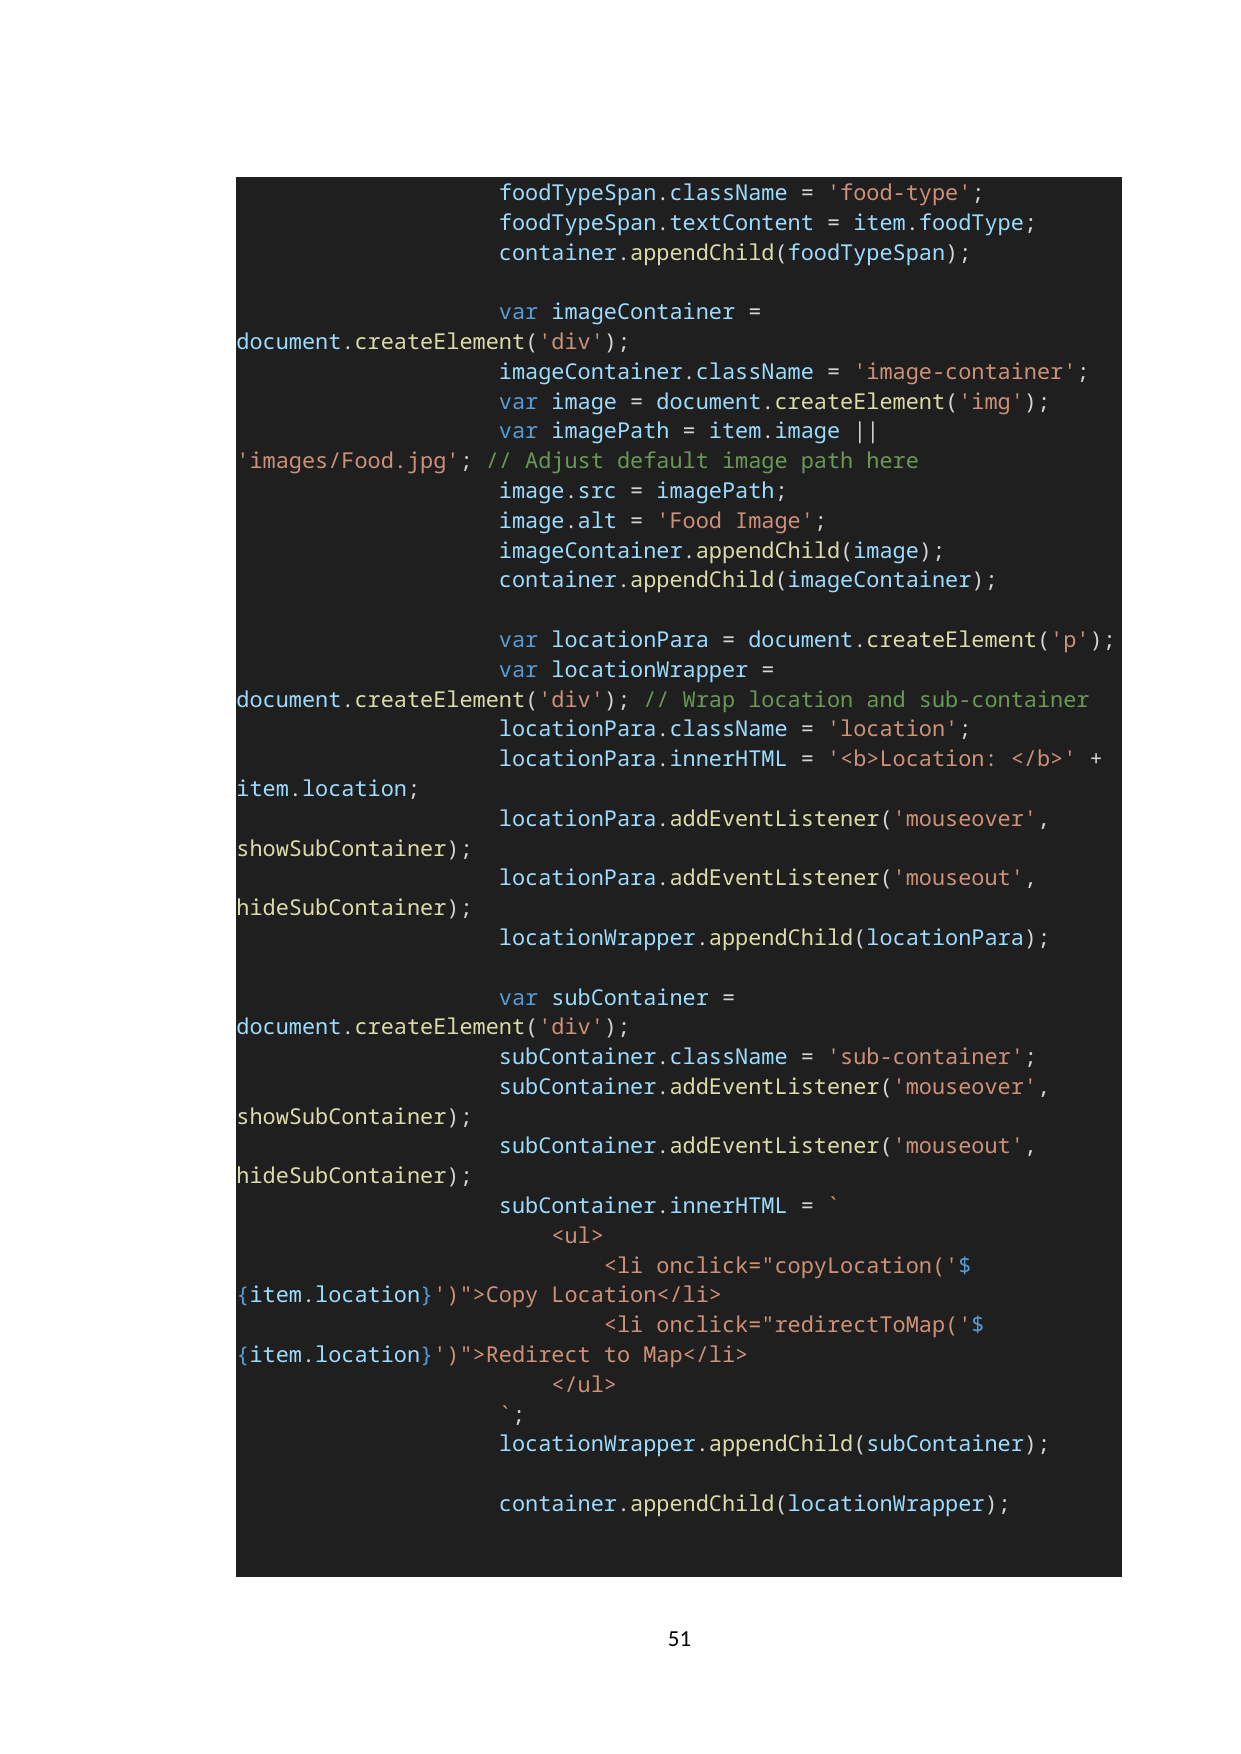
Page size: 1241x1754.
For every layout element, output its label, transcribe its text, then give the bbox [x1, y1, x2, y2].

text <ul> [236, 1220, 1122, 1250]
text subContainer.addEventListener('mouseover', showSubContainer); [236, 1071, 1122, 1131]
text locationPara.addEventListener('mouseout', hideSubContainer); [236, 862, 1122, 922]
text foodTypeSpan.className = 'food-type'; [236, 177, 1122, 207]
text foodTypeSpan.textContent = item.foodType; [236, 207, 1122, 237]
text image.alt = 'Food Image'; [236, 505, 1122, 535]
text var locationPara = document.createElement('p'); [236, 624, 1122, 654]
text container.appendChild(locationWrapper); [236, 1488, 1122, 1518]
text image.src = imagePath; [236, 475, 1122, 505]
text `; [236, 1399, 1122, 1428]
text imageContainer.appendChild(image); [236, 535, 1122, 564]
text locationWrapper.appendChild(subContainer); [236, 1428, 1122, 1458]
text container.appendChild(imageContainer); [236, 564, 1122, 594]
text locationWrapper.appendChild(locationPara); [236, 922, 1122, 952]
text subContainer.innerHTML = ` [236, 1190, 1122, 1220]
text <li onclick="copyLocation('${item.location}')">Copy Location</li> [236, 1250, 1122, 1309]
text subContainer.addEventListener('mouseout', hideSubContainer); [236, 1131, 1122, 1190]
text var locationWrapper = document.createElement('div'); // Wrap location and sub-container [236, 654, 1122, 713]
text locationPara.addEventListener('mouseover', showSubContainer); [236, 803, 1122, 862]
text subContainer.className = 'sub-container'; [236, 1041, 1122, 1071]
text </ul> [236, 1369, 1122, 1399]
text var imagePath = item.image || 'images/Food.jpg'; // Adjust default image path here [236, 416, 1122, 475]
text <li onclick="redirectToMap('${item.location}')">Redirect to Map</li> [236, 1309, 1122, 1369]
text imageContainer.className = 'image-container'; [236, 356, 1122, 386]
text locationPara.innerHTML = '<b>Location: </b>' + item.location; [236, 743, 1122, 803]
text var imageContainer = document.createElement('div'); [236, 296, 1122, 356]
text var image = document.createElement('img'); [236, 386, 1122, 416]
text var subContainer = document.createElement('div'); [236, 982, 1122, 1041]
text locationPara.className = 'location'; [236, 713, 1122, 743]
text container.appendChild(foodTypeSpan); [236, 237, 1122, 267]
